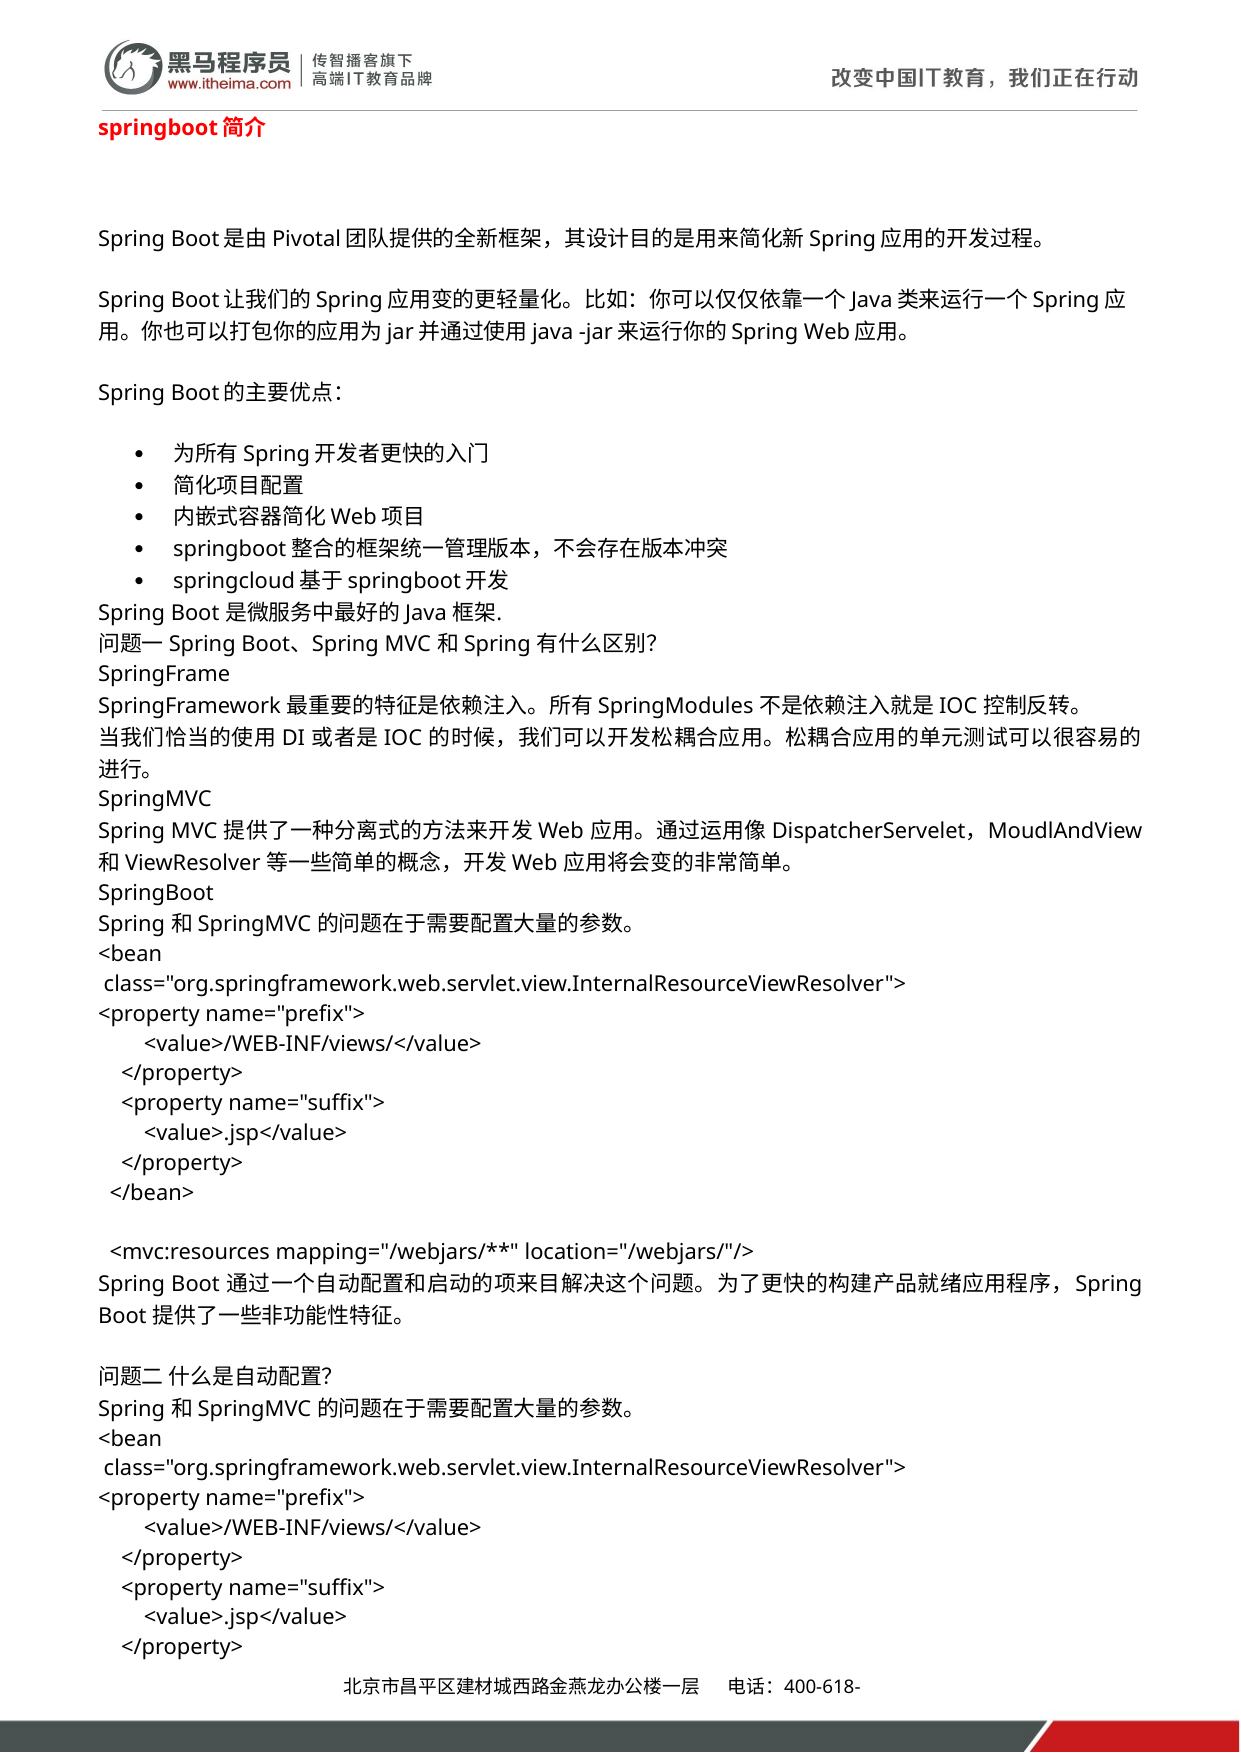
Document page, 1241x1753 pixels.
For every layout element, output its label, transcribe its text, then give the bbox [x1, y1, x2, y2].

subtitle springboot简介 [98, 110, 1186, 142]
text Spring Boot是由Pivotal团队提供的全新框架，其设计目的是用来简化新Spring应用的开发过程。 [98, 221, 1142, 253]
picture [100, 38, 1140, 110]
text <property name="suffix"> [98, 1087, 1142, 1117]
text <value>.jsp</value> [98, 1601, 1142, 1631]
text Spring MVC 提供了一种分离式的方法来开发 Web 应用。通过运用像 DispatcherServelet，MoudlAndView 和 ViewResolver 等一些简单的概念，开发 Web 应用将会变的非常简单。 [98, 813, 1142, 877]
text <value>.jsp</value> [98, 1117, 1142, 1147]
text </property> [98, 1057, 1142, 1087]
text <bean [98, 1423, 1142, 1452]
text Spring 和 SpringMVC 的问题在于需要配置大量的参数。 [98, 1391, 1142, 1423]
list 内嵌式容器简化Web项目 [135, 499, 1142, 531]
text <property name="prefix"> [98, 998, 1142, 1027]
text </property> [98, 1542, 1142, 1572]
text <property name="suffix"> [98, 1572, 1142, 1601]
text class="org.springframework.web.servlet.view.InternalResourceViewResolver"> [98, 1452, 1142, 1482]
picture [0, 1710, 1240, 1752]
text Spring Boot 通过一个自动配置和启动的项来目解决这个问题。为了更快的构建产品就绪应用程序，Spring Boot 提供了一些非功能性特征。 [98, 1266, 1142, 1329]
text SpringFrame [98, 658, 1142, 688]
list springcloud基于springboot开发 [135, 563, 1186, 595]
list 为所有Spring开发者更快的入门 [135, 436, 1142, 468]
text 当我们恰当的使用 DI 或者是 IOC 的时候，我们可以开发松耦合应用。松耦合应用的单元测试可以很容易的进行。 [98, 720, 1142, 783]
text </bean> [98, 1176, 1142, 1206]
text Spring Boot 是微服务中最好的 Java 框架. [98, 595, 1142, 626]
text Spring Boot的主要优点： [98, 375, 1142, 407]
text 问题二 什么是自动配置？ [98, 1359, 1142, 1391]
text </property> [98, 1147, 1142, 1176]
text <value>/WEB-INF/views/</value> [98, 1512, 1142, 1542]
text class="org.springframework.web.servlet.view.InternalResourceViewResolver"> [98, 968, 1142, 998]
text Spring Boot让我们的Spring应用变的更轻量化。比如：你可以仅仅依靠一个Java类来运行一个Spring应用。你也可以打包你的应用为jar并通过使用java -jar来运行你的Spring Web应用。 [98, 282, 1142, 346]
text </property> [98, 1631, 1142, 1661]
text SpringMVC [98, 783, 1142, 813]
text <value>/WEB-INF/views/</value> [98, 1027, 1142, 1057]
text 问题一 Spring Boot、Spring MVC 和 Spring 有什么区别？ [98, 626, 1142, 658]
text <property name="prefix"> [98, 1482, 1142, 1512]
text <mvc:resources mapping="/webjars/**" location="/webjars/"/> [98, 1236, 1142, 1266]
list 简化项目配置 [135, 468, 1142, 499]
list springboot整合的框架统一管理版本，不会存在版本冲突 [135, 531, 1186, 563]
text SpringBoot [98, 877, 1142, 906]
text Spring 和 SpringMVC 的问题在于需要配置大量的参数。 [98, 906, 1142, 938]
text SpringFramework 最重要的特征是依赖注入。所有 SpringModules 不是依赖注入就是 IOC 控制反转。 [98, 688, 1142, 720]
text <bean [98, 938, 1142, 968]
